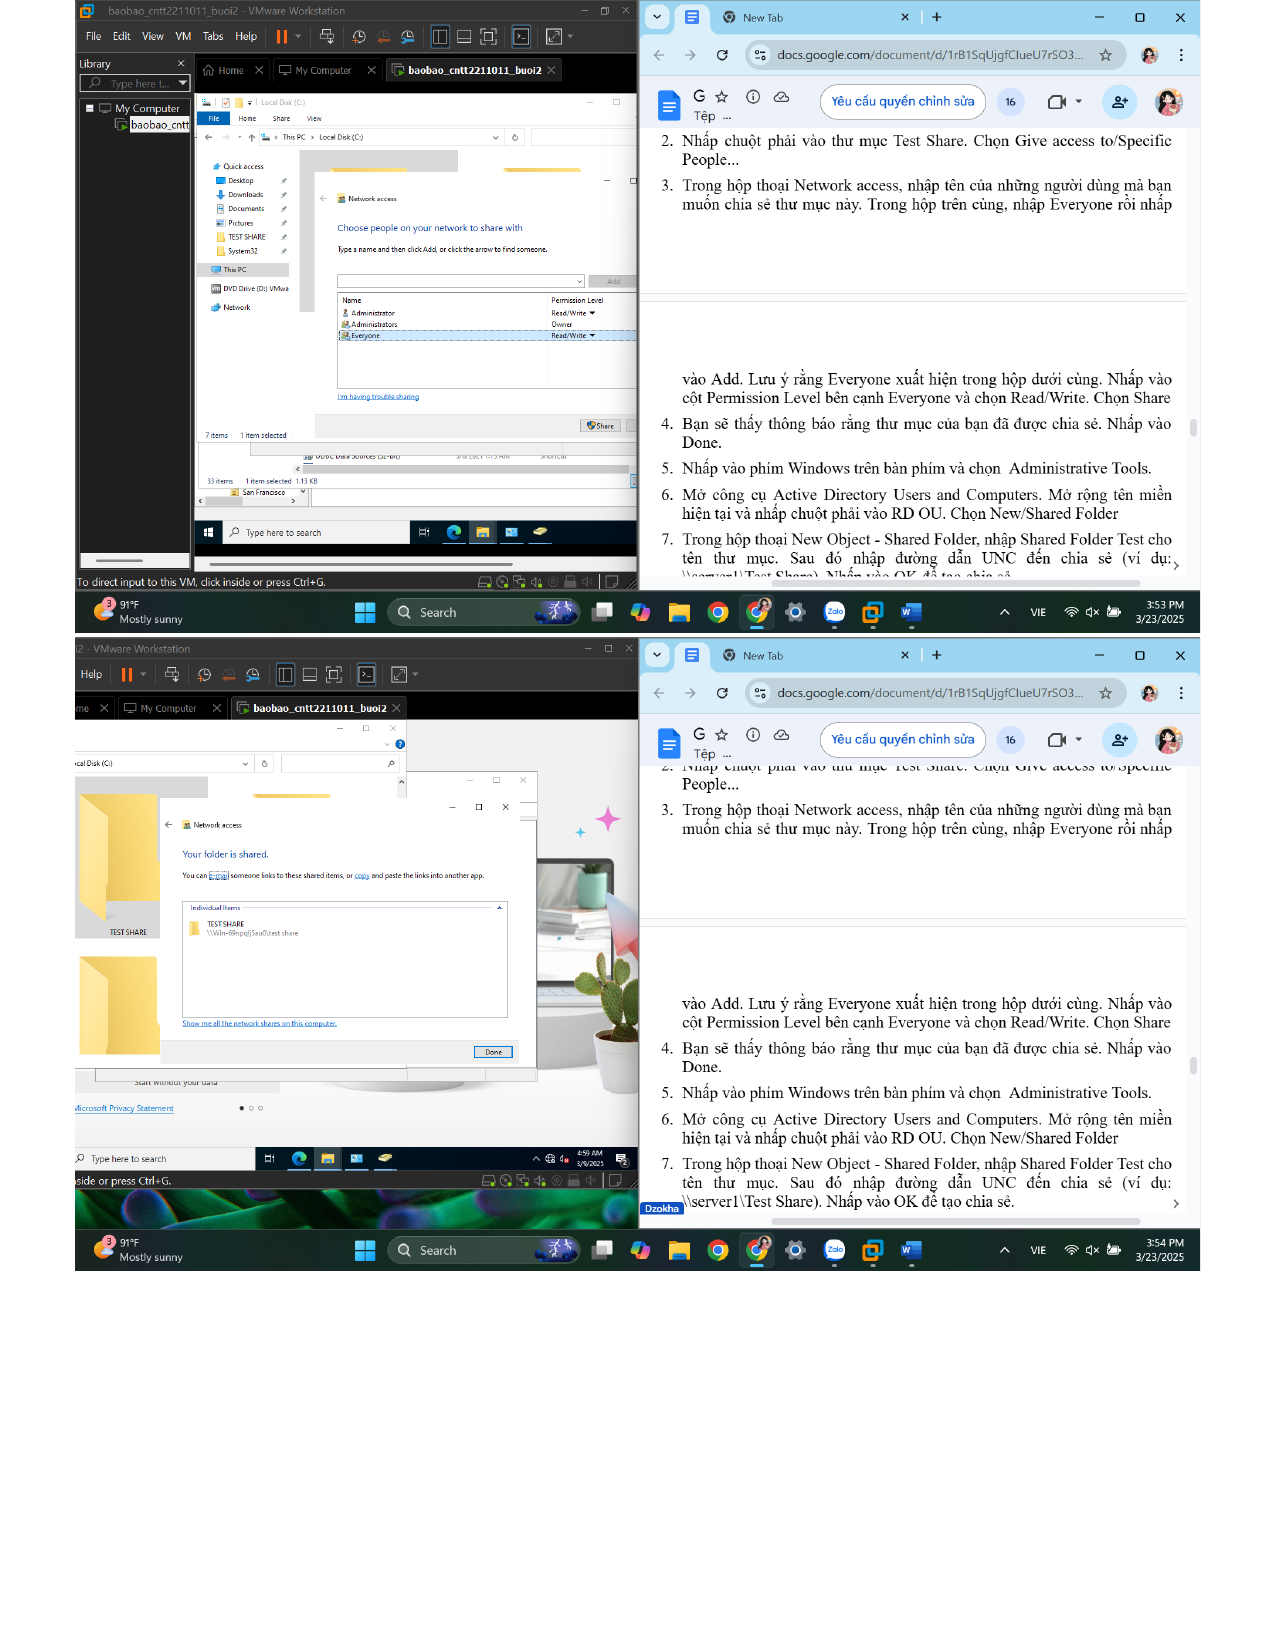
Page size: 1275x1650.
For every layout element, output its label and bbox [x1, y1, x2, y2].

picture [75, 0, 1200, 633]
picture [75, 637, 1200, 1271]
